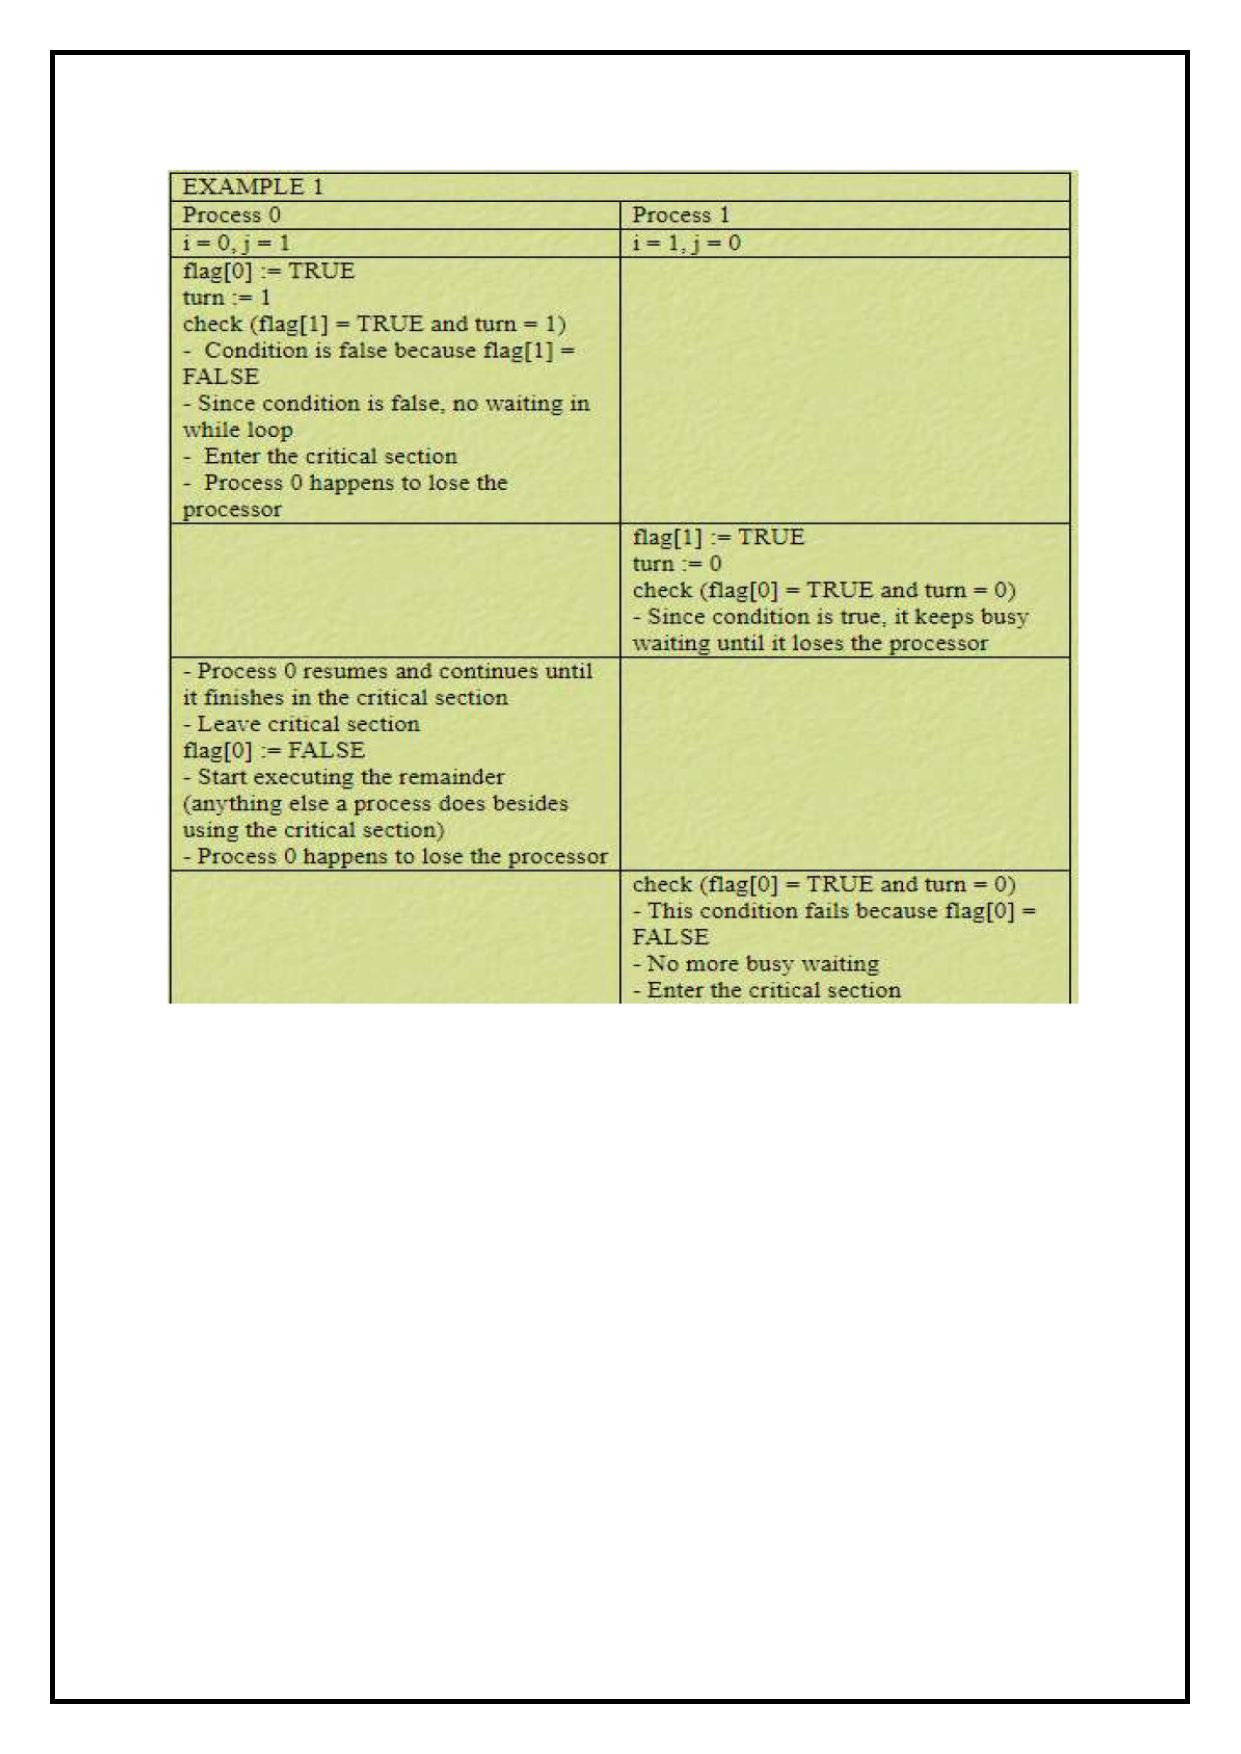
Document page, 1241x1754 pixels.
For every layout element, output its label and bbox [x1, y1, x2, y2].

picture [150, 150, 1091, 1012]
